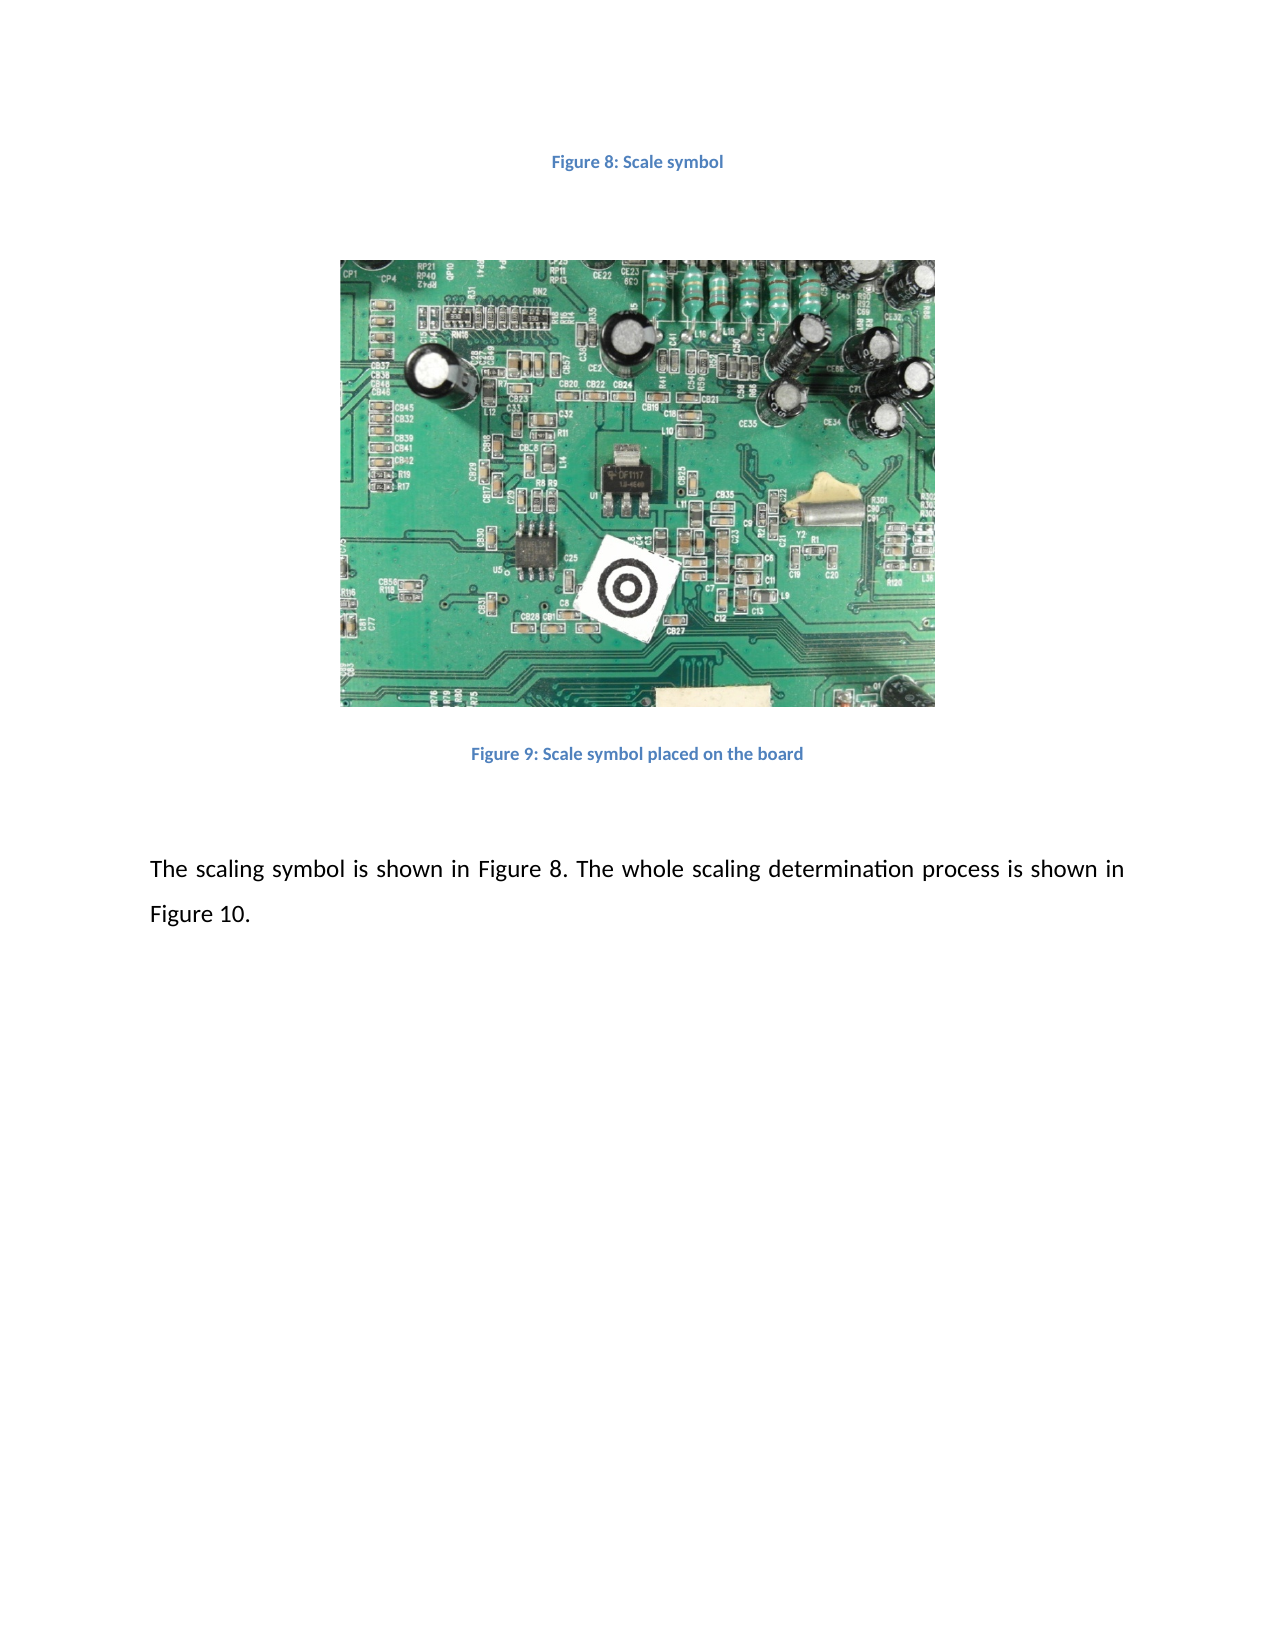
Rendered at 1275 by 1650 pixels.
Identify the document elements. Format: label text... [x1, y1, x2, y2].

picture [340, 260, 935, 707]
text The scaling symbol is shown in Figure 8. The whole scaling determination process is shown in Figure 10. [150, 853, 1125, 929]
text Figure : Scale symbol placed on the board [150, 742, 1125, 765]
text Figure : Scale symbol [150, 150, 1125, 173]
